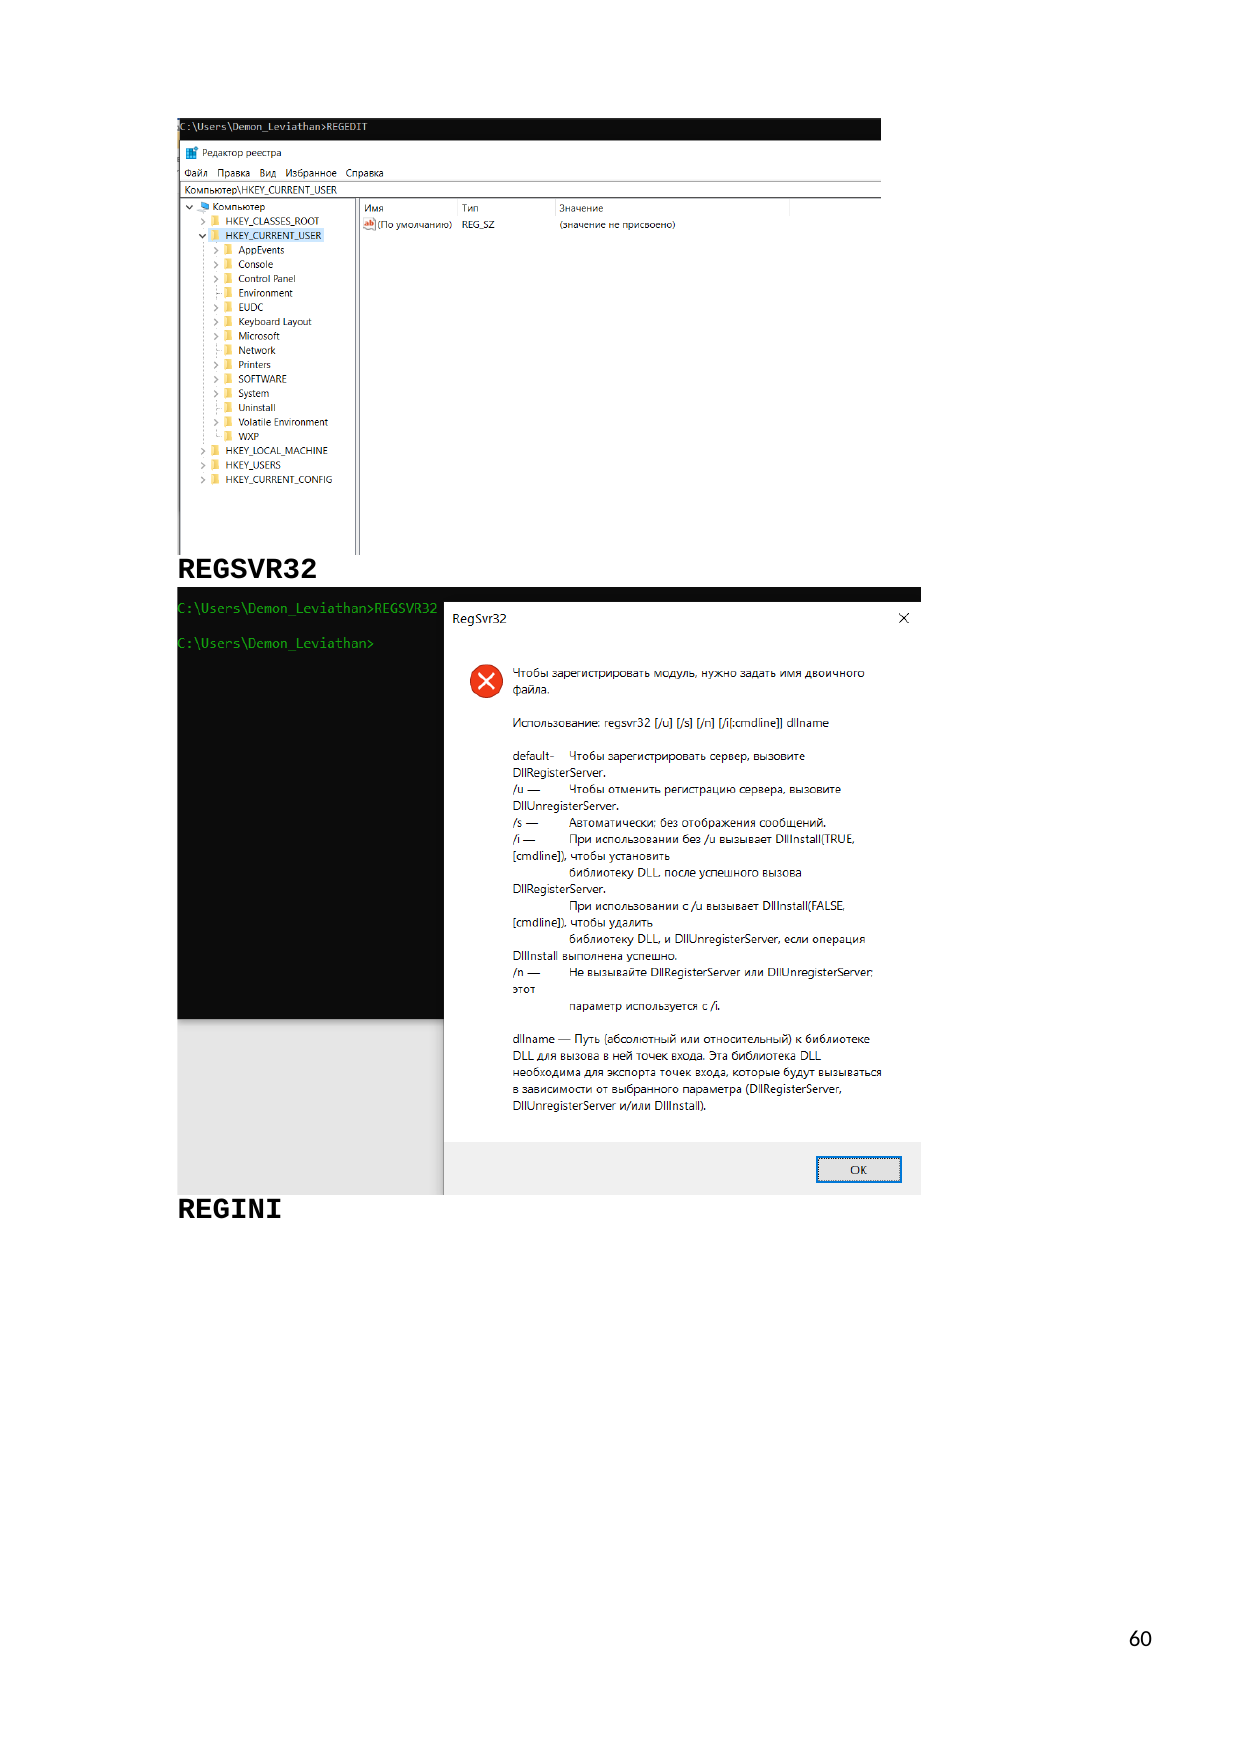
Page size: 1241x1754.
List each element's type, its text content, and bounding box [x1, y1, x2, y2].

picture [177, 587, 921, 1195]
picture [177, 118, 881, 555]
